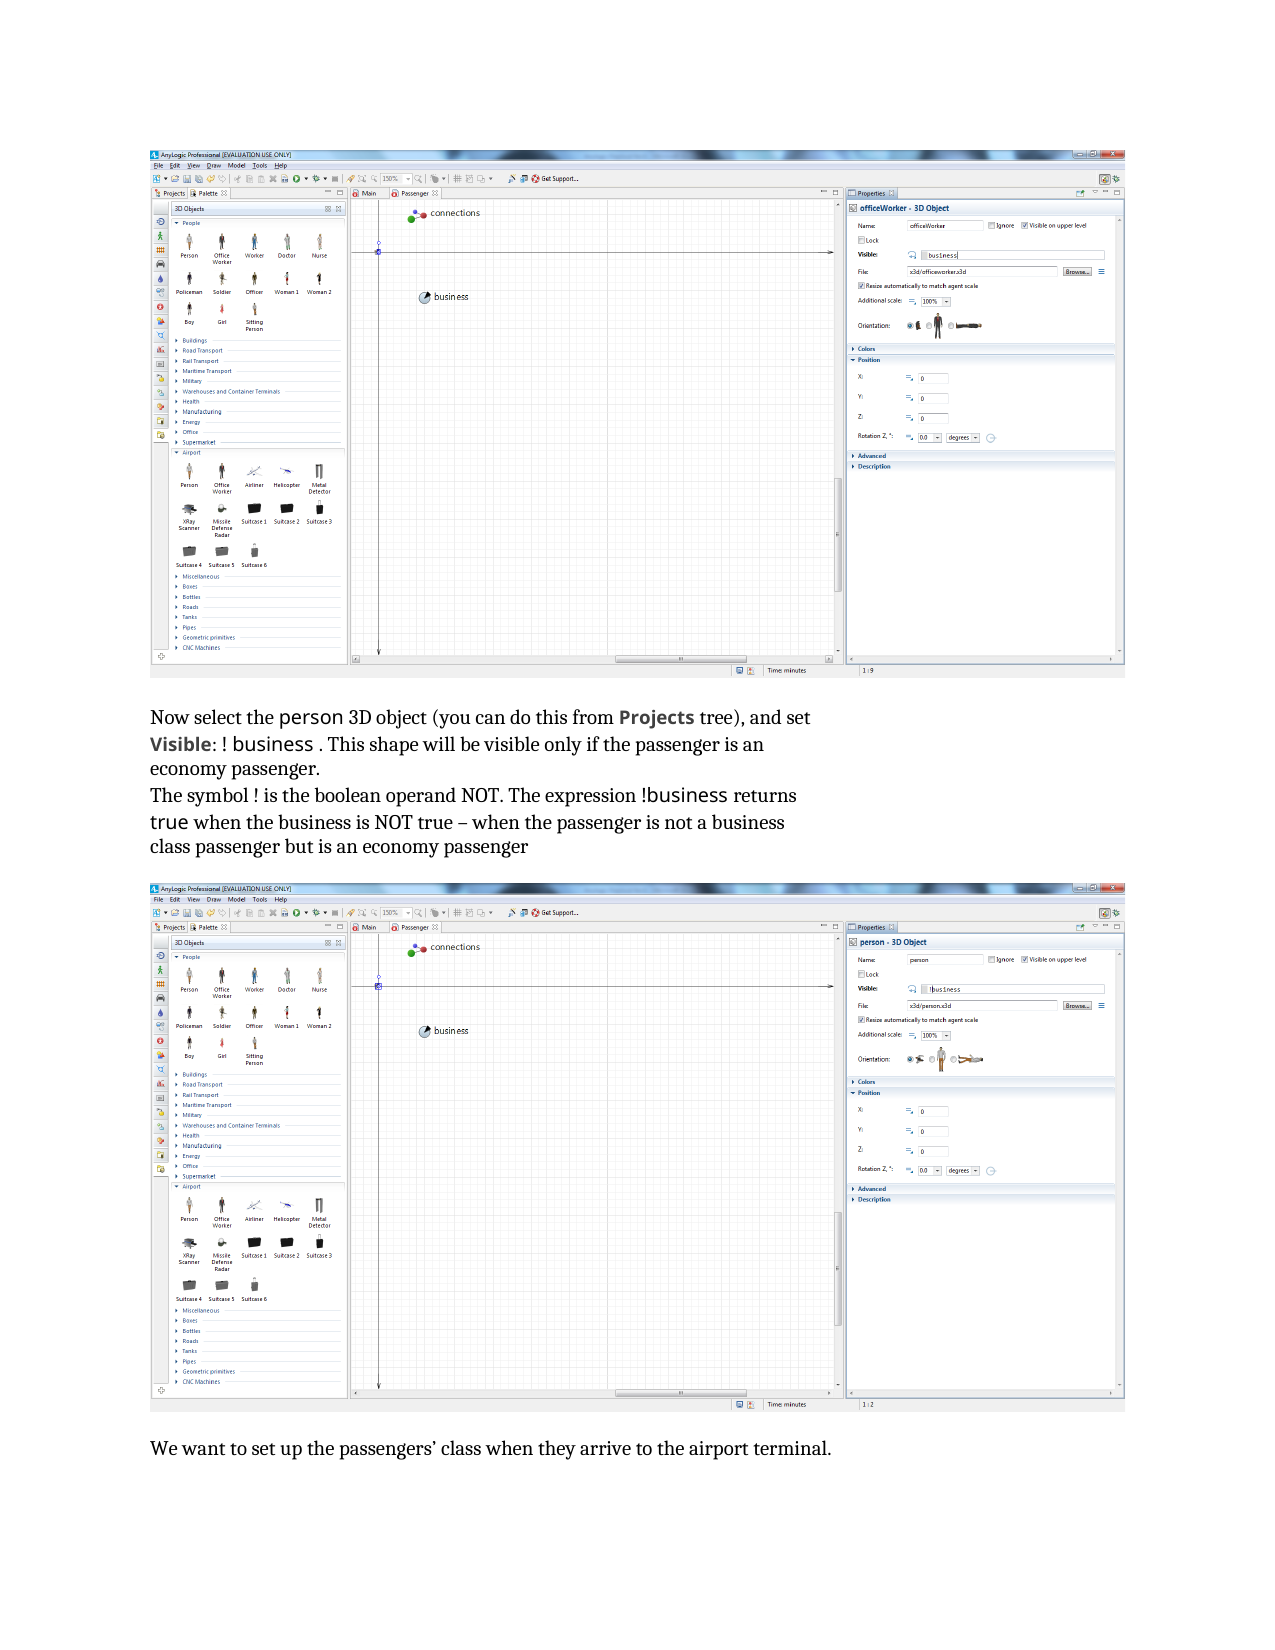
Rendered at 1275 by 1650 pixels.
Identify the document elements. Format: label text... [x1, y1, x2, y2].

text The symbol ! is the boolean operand NOT. The expression !business returns [150, 781, 1125, 808]
text We want to set up the passengers’ class when they arrive to the airport terminal. [150, 1436, 1125, 1460]
text Visible: ! business . This shape will be visible only if the passenger is an [150, 730, 1125, 757]
text economy passenger. [150, 757, 1125, 781]
picture [150, 150, 1125, 678]
text Now select the person 3D object (you can do this from Projects tree), and set [150, 703, 1125, 730]
text class passenger but is an economy passenger [150, 835, 1125, 859]
text true when the business is NOT true – when the passenger is not a business [150, 808, 1125, 835]
picture [150, 883, 1125, 1412]
